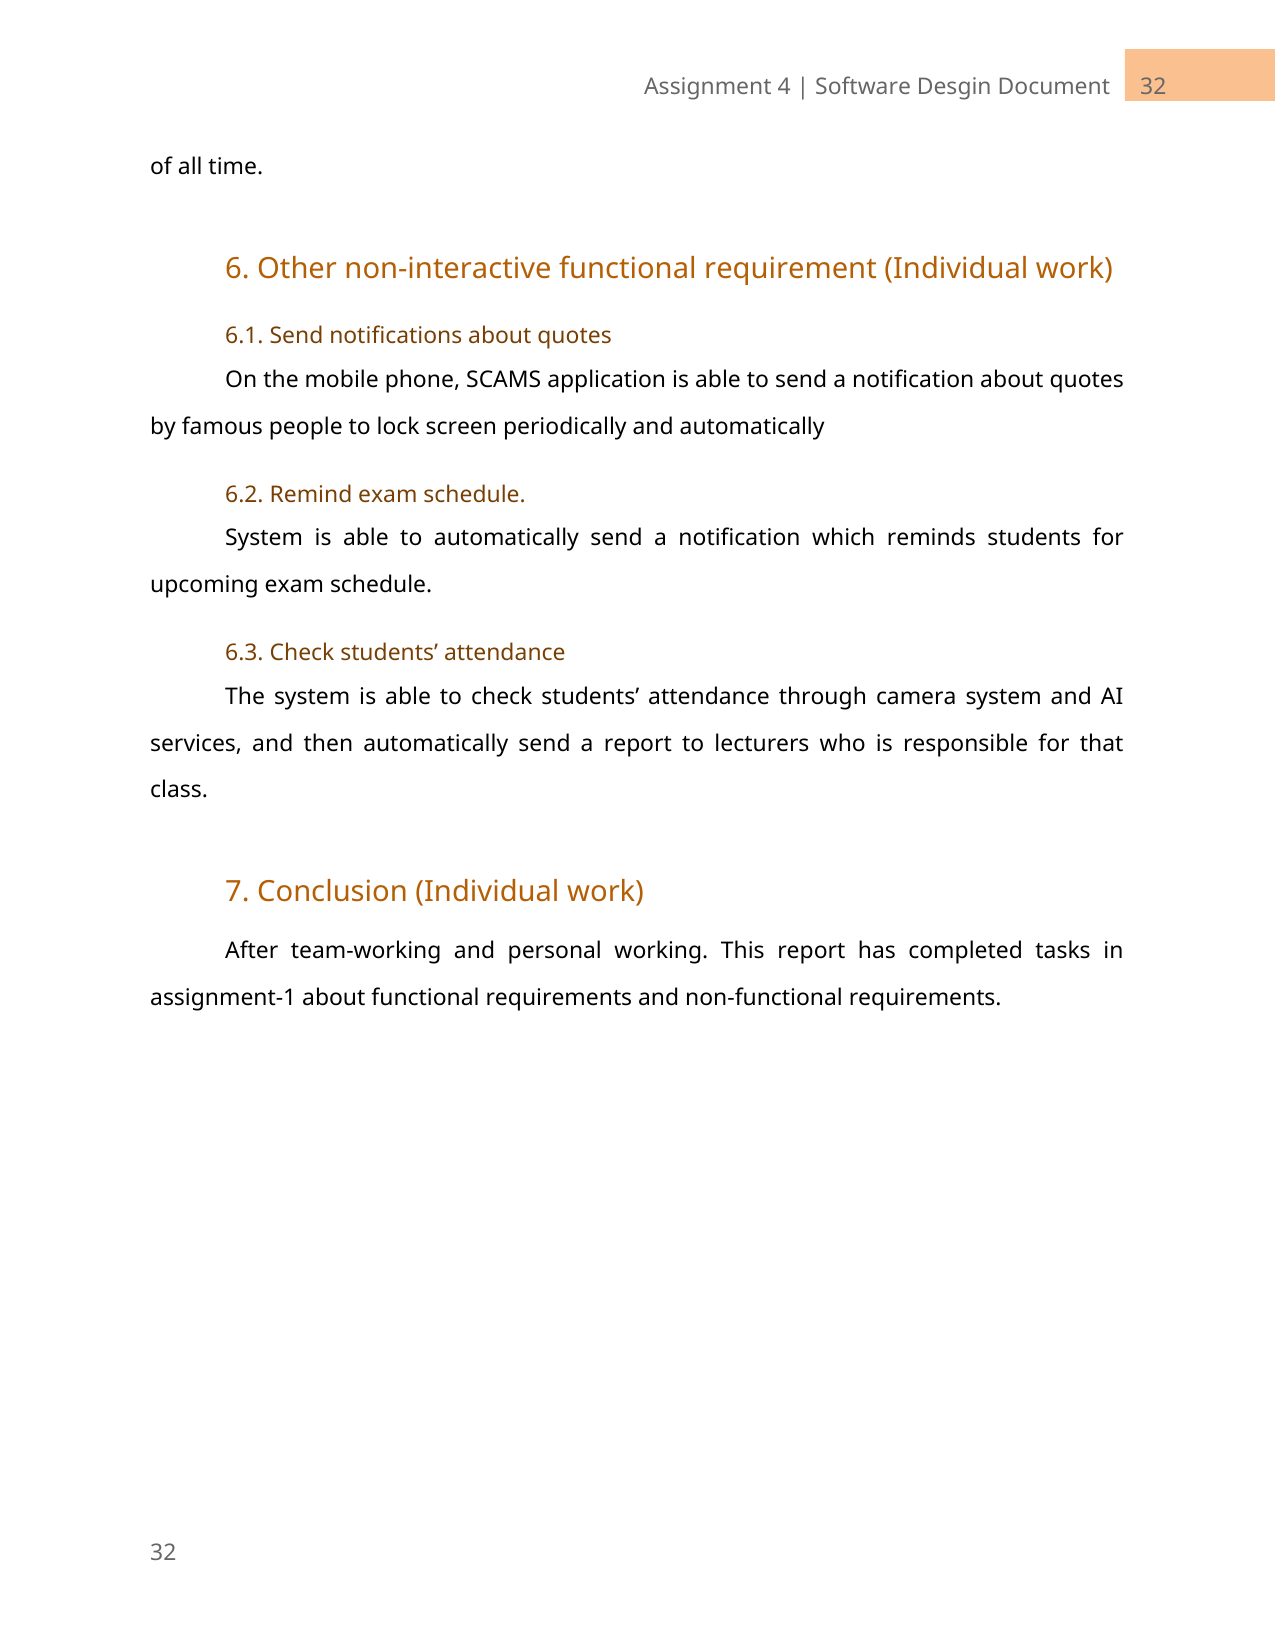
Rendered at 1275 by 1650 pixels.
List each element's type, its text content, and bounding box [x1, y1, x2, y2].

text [150, 150, 1125, 181]
subtitle 6.3. Check students’ attendance [150, 636, 1125, 667]
subtitle 6.1. Send notifications about quotes [150, 319, 1125, 351]
subtitle 6. Other non-interactive functional requirement (Individual work) [150, 247, 1125, 287]
text After team-working and personal working. This report has completed tasks in assignment-1 about functional requirements and non-functional requirements. [150, 934, 1125, 1012]
text The system is able to check students’ attendance through camera system and AI services, and then automatically send a report to lecturers who is responsible for that class. [150, 680, 1125, 805]
subtitle 6.2. Remind exam schedule. [150, 478, 1125, 509]
subtitle 7. Conclusion (Individual work) [150, 870, 1125, 910]
text On the mobile phone, SCAMS application is able to send a notification about quotes by famous people to lock screen periodically and automatically [150, 363, 1125, 441]
text System is able to automatically send a notification which reminds students for upcoming exam schedule. [150, 521, 1125, 599]
